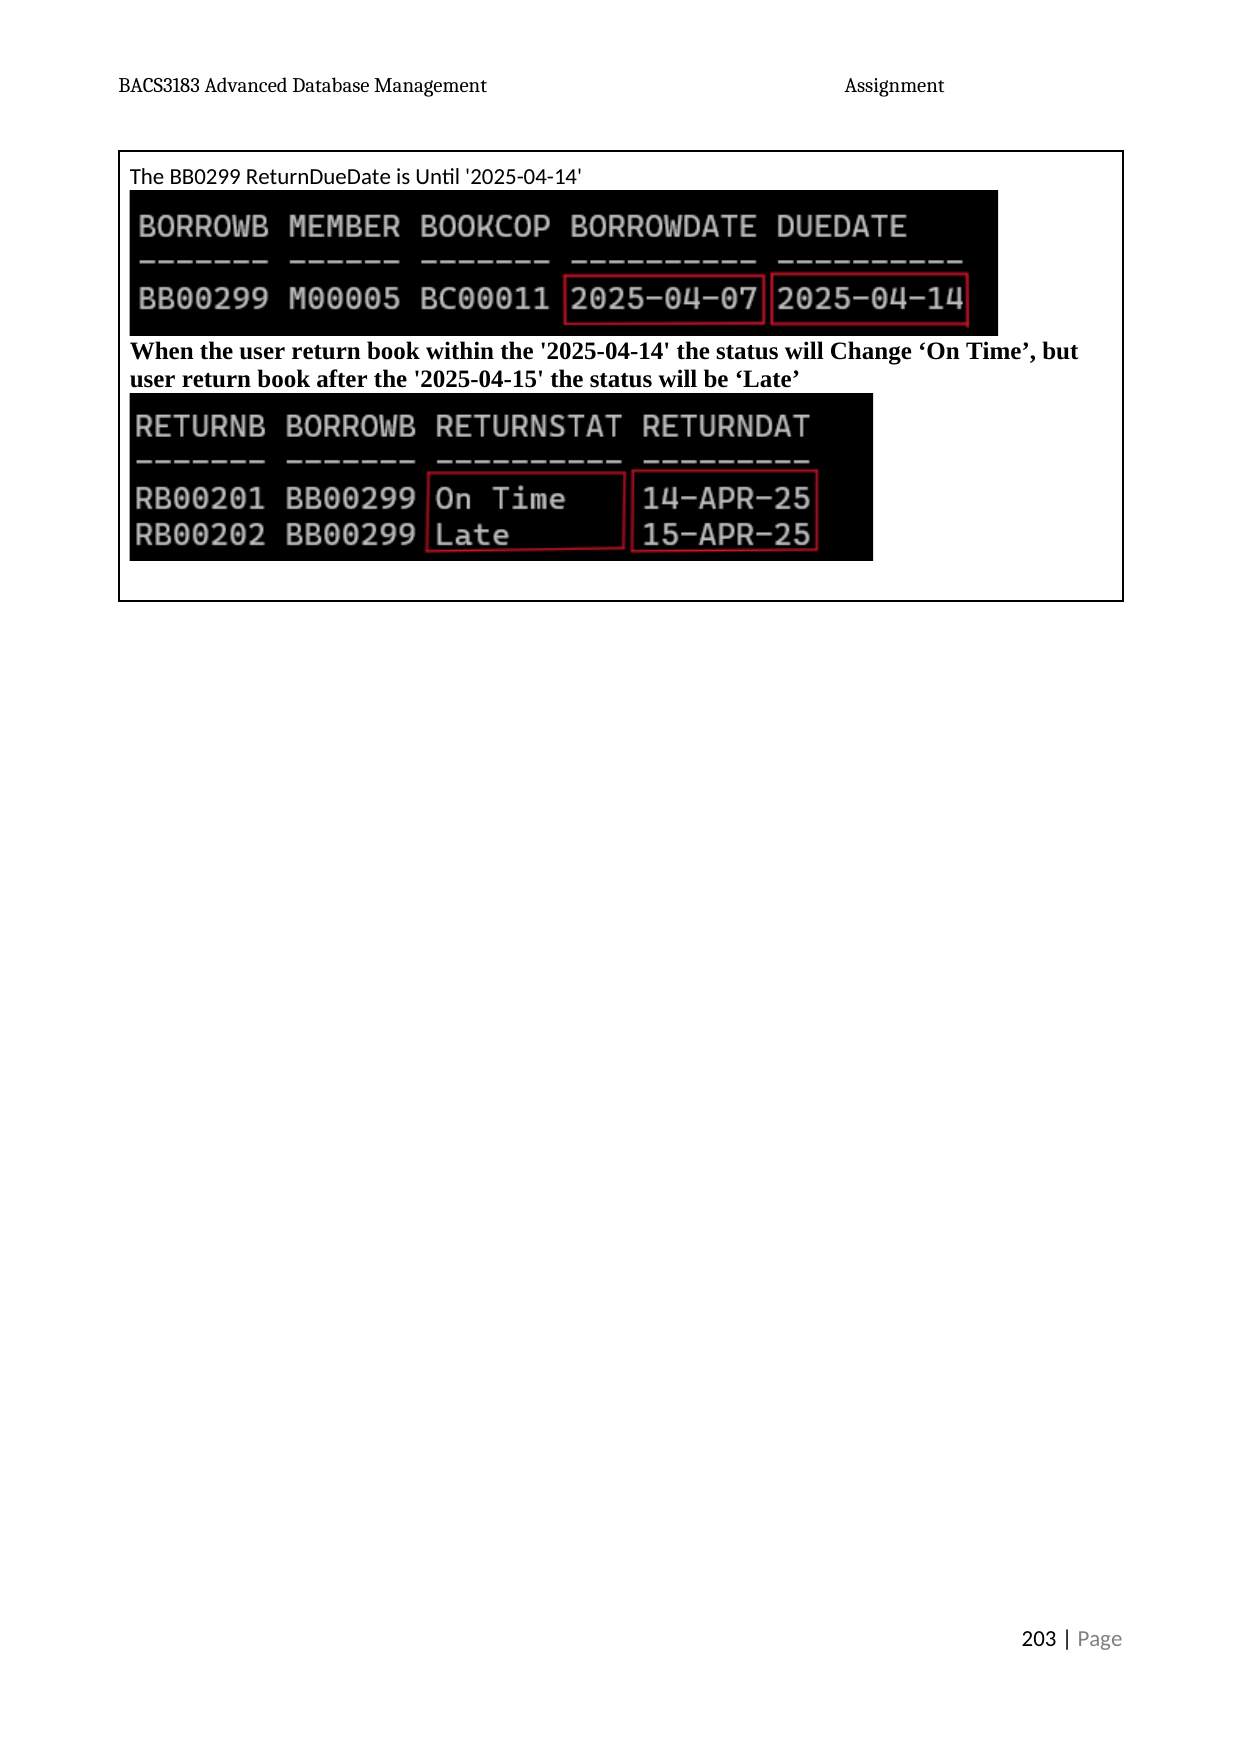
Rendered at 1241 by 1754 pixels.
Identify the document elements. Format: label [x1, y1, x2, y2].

picture [129, 190, 999, 336]
picture [129, 393, 874, 561]
